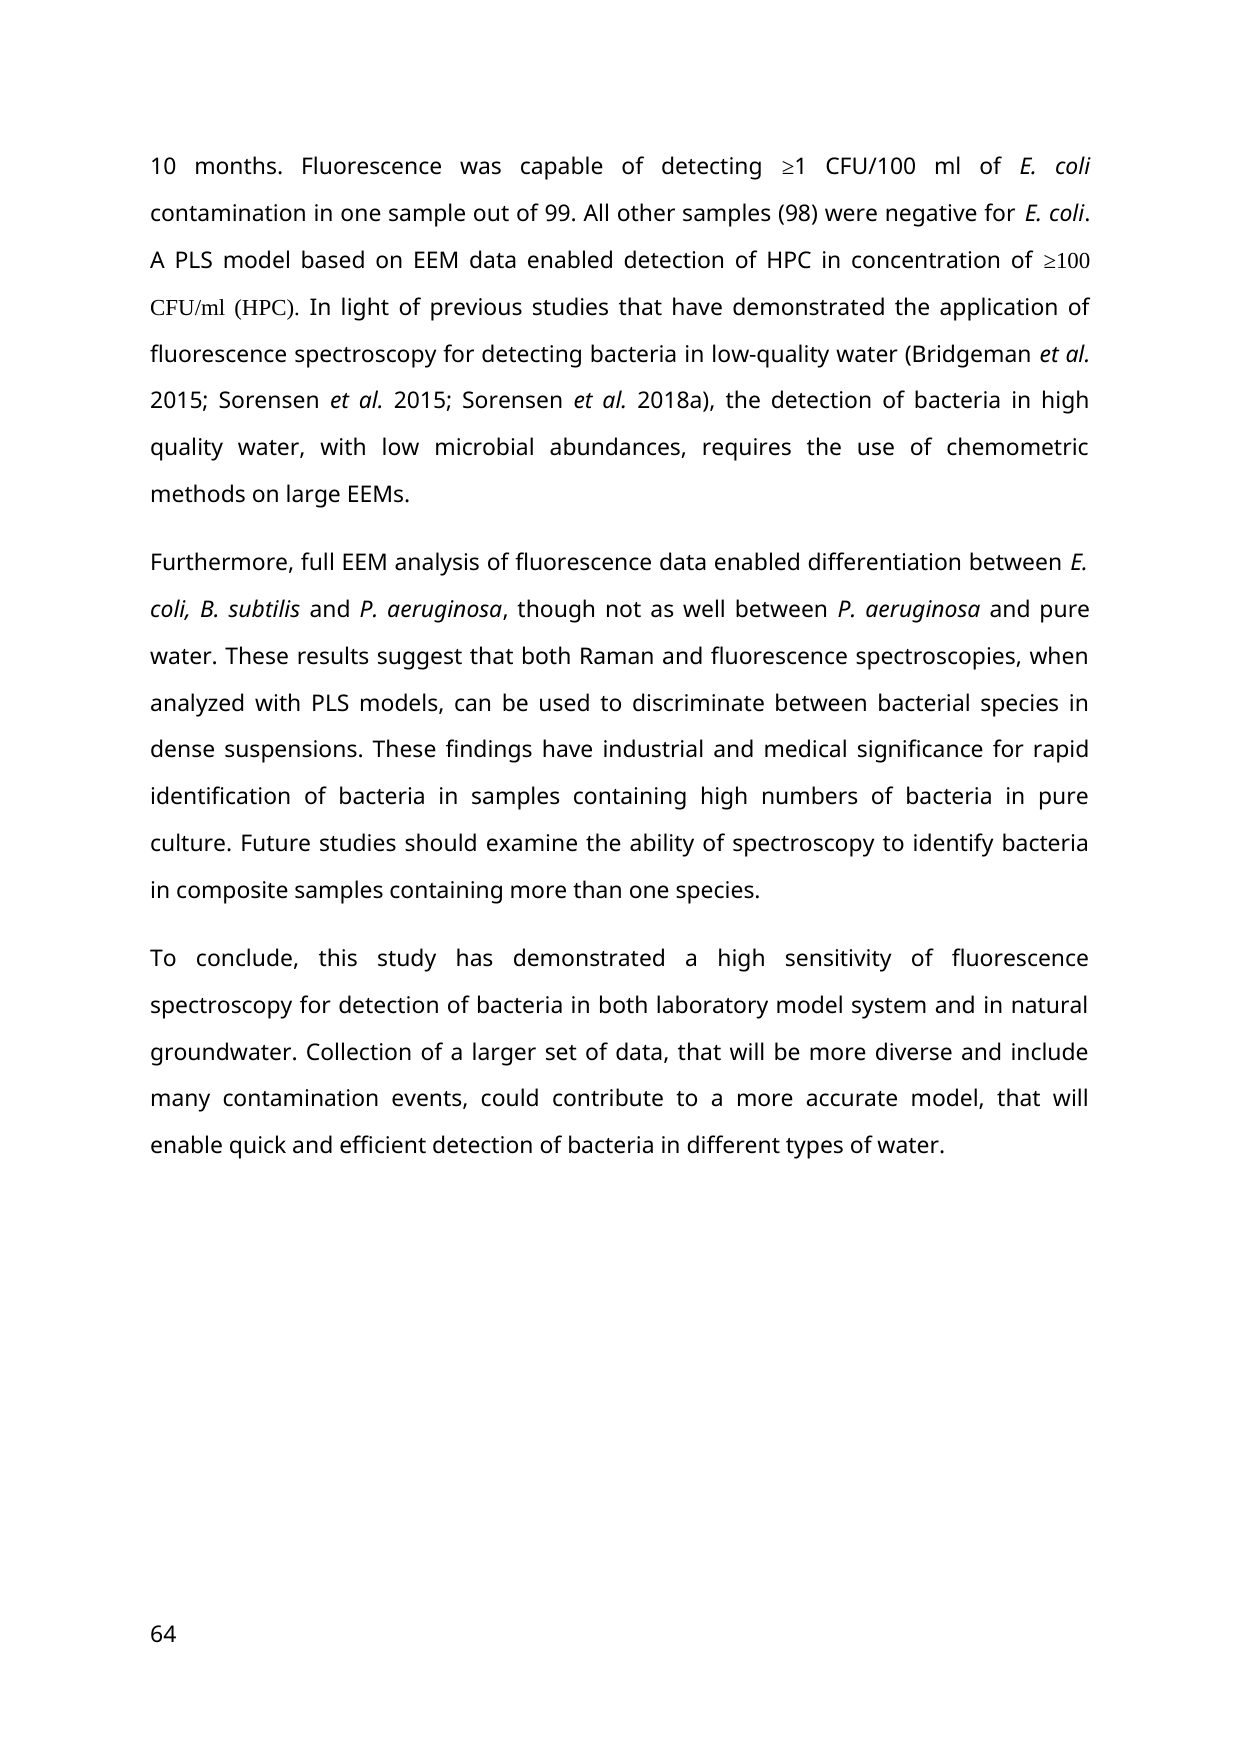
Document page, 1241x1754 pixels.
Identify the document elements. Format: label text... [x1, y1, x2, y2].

text Furthermore, full EEM analysis of fluorescence data enabled differentiation between E. coli, B. subtilis and P. aeruginosa, though not as well between P. aeruginosa and pure water. These results suggest that both Raman and fluorescence spectroscopies, when analyzed with PLS models, can be used to discriminate between bacterial species in dense suspensions. These findings have industrial and medical significance for rapid identification of bacteria in samples containing high numbers of bacteria in pure culture. Future studies should examine the ability of spectroscopy to identify bacteria in composite samples containing more than one species. [150, 546, 1090, 905]
text To conclude, this study has demonstrated a high sensitivity of fluorescence spectroscopy for detection of bacteria in both laboratory model system and in natural groundwater. Collection of a larger set of data, that will be more diverse and include many contamination events, could contribute to a more accurate model, that will enable quick and efficient detection of bacteria in different types of water. [150, 942, 1090, 1160]
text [150, 150, 1090, 509]
